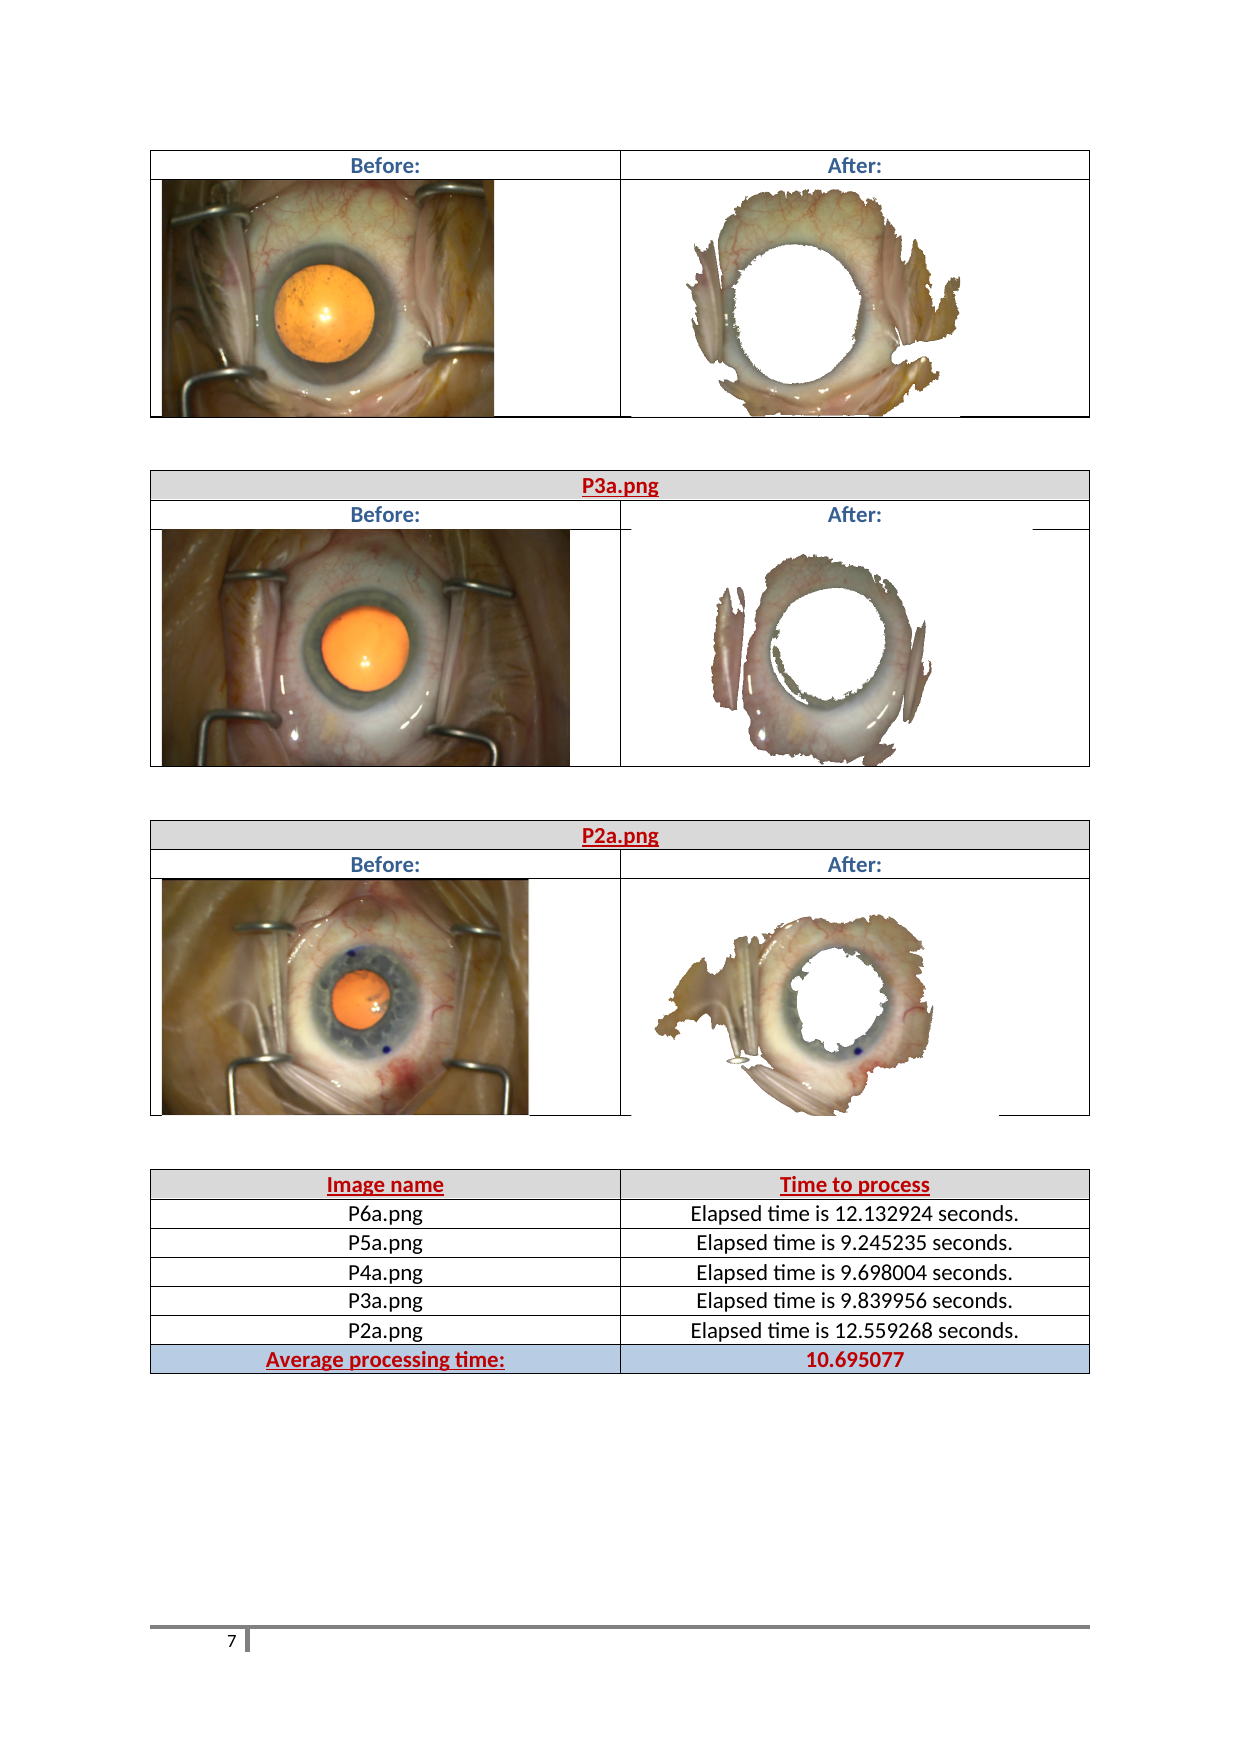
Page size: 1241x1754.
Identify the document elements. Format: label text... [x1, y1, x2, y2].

picture [631, 879, 999, 1116]
table_cell Elapsed time is 9.839956 seconds. [621, 1287, 1089, 1315]
picture [161, 180, 495, 417]
table_cell [151, 180, 161, 416]
table_cell P5a.png [151, 1229, 620, 1257]
picture [161, 879, 530, 1116]
table_cell Average processing time: [151, 1345, 620, 1373]
picture [631, 529, 1033, 766]
table_cell Elapsed time is 9.245235 seconds. [621, 1229, 1089, 1257]
table_cell After: [621, 501, 1089, 528]
table_cell Elapsed time is 12.559268 seconds. [621, 1316, 1089, 1344]
table_header P3a.png [151, 471, 1089, 499]
table_cell P6a.png [151, 1200, 620, 1227]
table_cell After: [621, 151, 1089, 179]
table_header Time to process [621, 1170, 1089, 1198]
table_header Image name [151, 1170, 620, 1198]
table_cell [1033, 530, 1089, 766]
table_cell [621, 180, 631, 416]
table_cell [495, 180, 620, 416]
table_cell Before: [151, 151, 620, 179]
table_cell Before: [151, 501, 620, 528]
table_cell P2a.png [151, 1316, 620, 1344]
picture [161, 529, 571, 766]
table_cell Elapsed time is 9.698004 seconds. [621, 1258, 1089, 1286]
table_cell After: [621, 850, 1089, 878]
table_cell [621, 530, 631, 766]
table_cell [571, 530, 620, 766]
table_cell [621, 879, 631, 1115]
picture [631, 180, 961, 417]
table_cell 10.695077 [621, 1345, 1089, 1373]
table_cell [961, 180, 1089, 416]
table_cell [530, 879, 620, 1115]
table_cell Before: [151, 850, 620, 878]
table_cell [151, 879, 161, 1115]
table_cell Elapsed time is 12.132924 seconds. [621, 1200, 1089, 1227]
table_cell [999, 879, 1089, 1115]
table_cell [151, 530, 161, 766]
table_header P2a.png [151, 821, 1089, 849]
table_cell P3a.png [151, 1287, 620, 1315]
table_cell P4a.png [151, 1258, 620, 1286]
